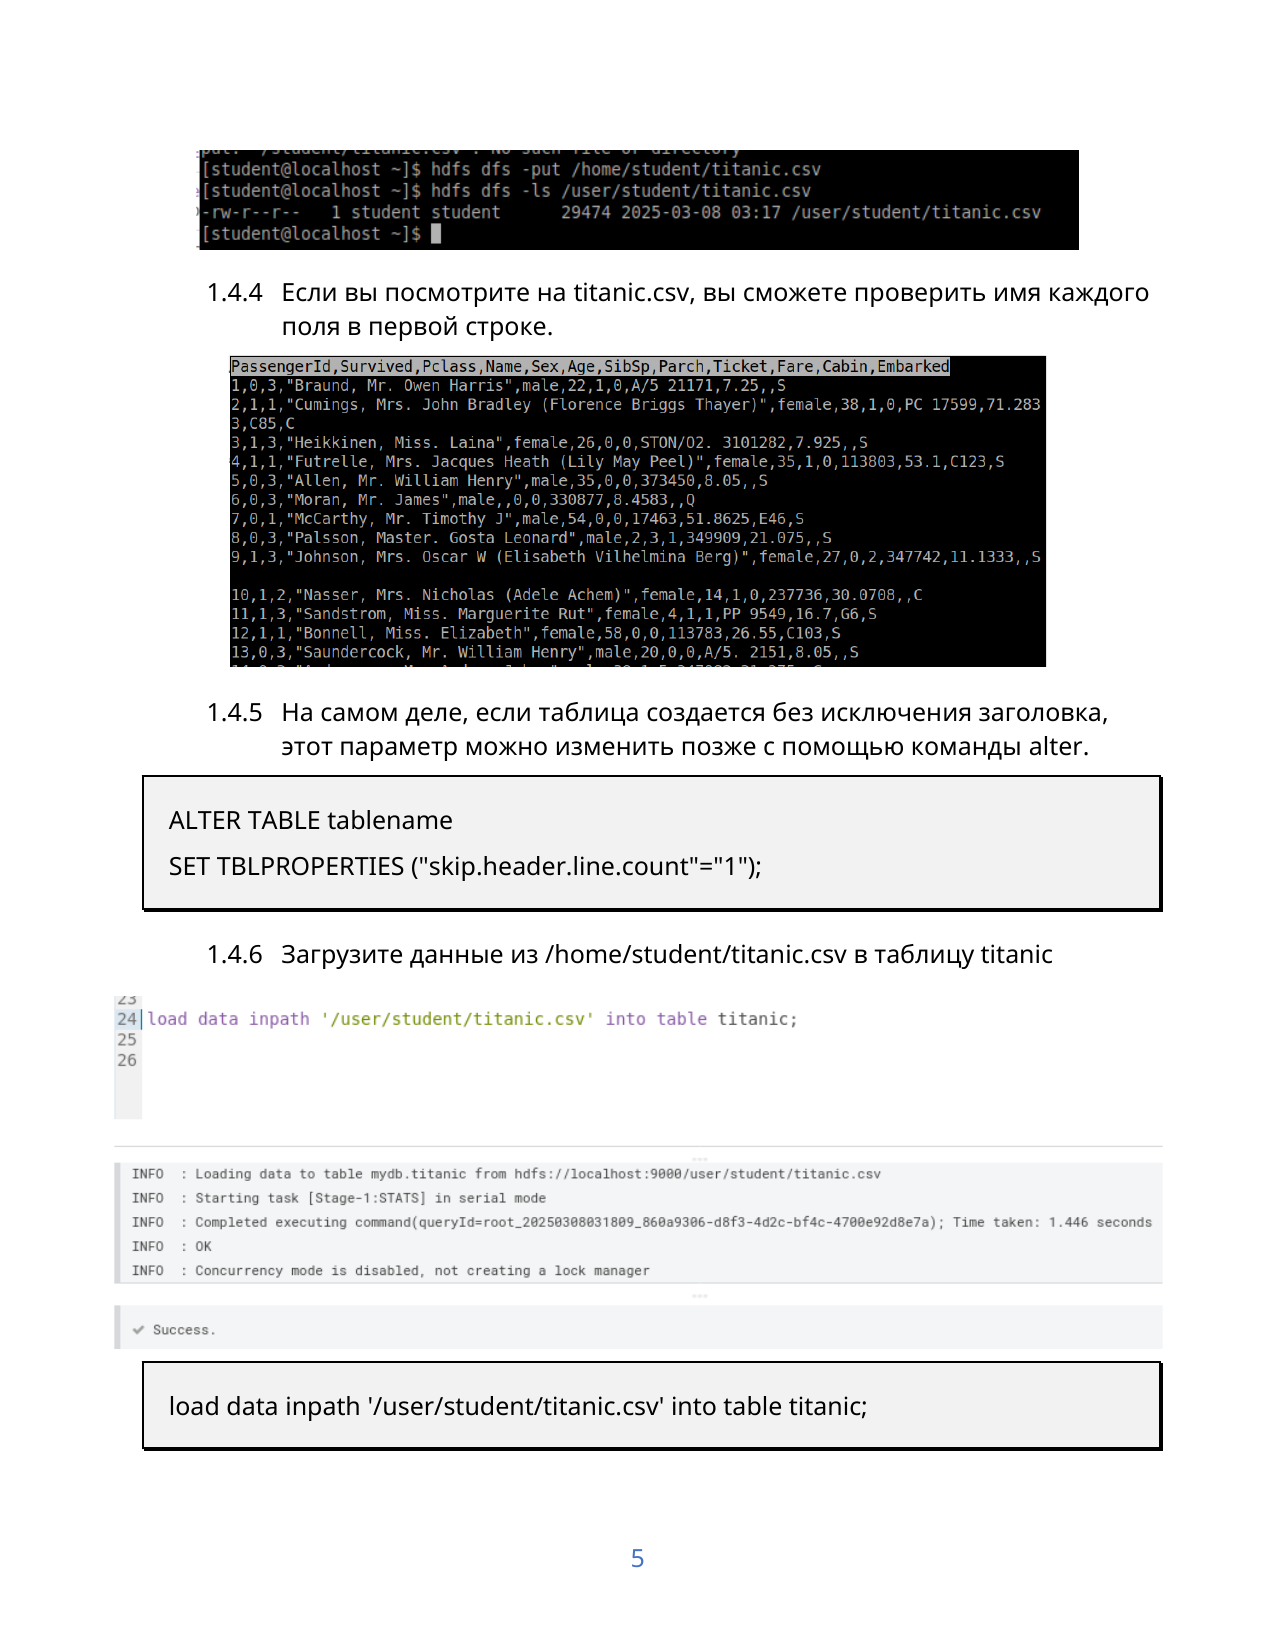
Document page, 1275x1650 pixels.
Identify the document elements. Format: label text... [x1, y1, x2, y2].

text ALTER TABLE tablename [144, 777, 1159, 822]
picture [228, 355, 1047, 667]
text SET TBLPROPERTIES ("skip.header.line.count"="1"); [144, 822, 1159, 908]
picture [196, 150, 1079, 250]
subtitle Если вы посмотрите на titanic.csv, вы сможете проверить имя каждого поля в первой строке. [206, 275, 1162, 343]
subtitle Загрузите данные из /home/student/titanic.csv в таблицу titanic [206, 937, 1162, 971]
text load data inpath '/user/student/titanic.csv' into table titanic; [144, 1363, 1159, 1447]
picture [112, 996, 1163, 1349]
subtitle На самом деле, если таблица создается без исключения заголовка, этот параметр можно изменить позже с помощью команды alter. [206, 694, 1162, 763]
